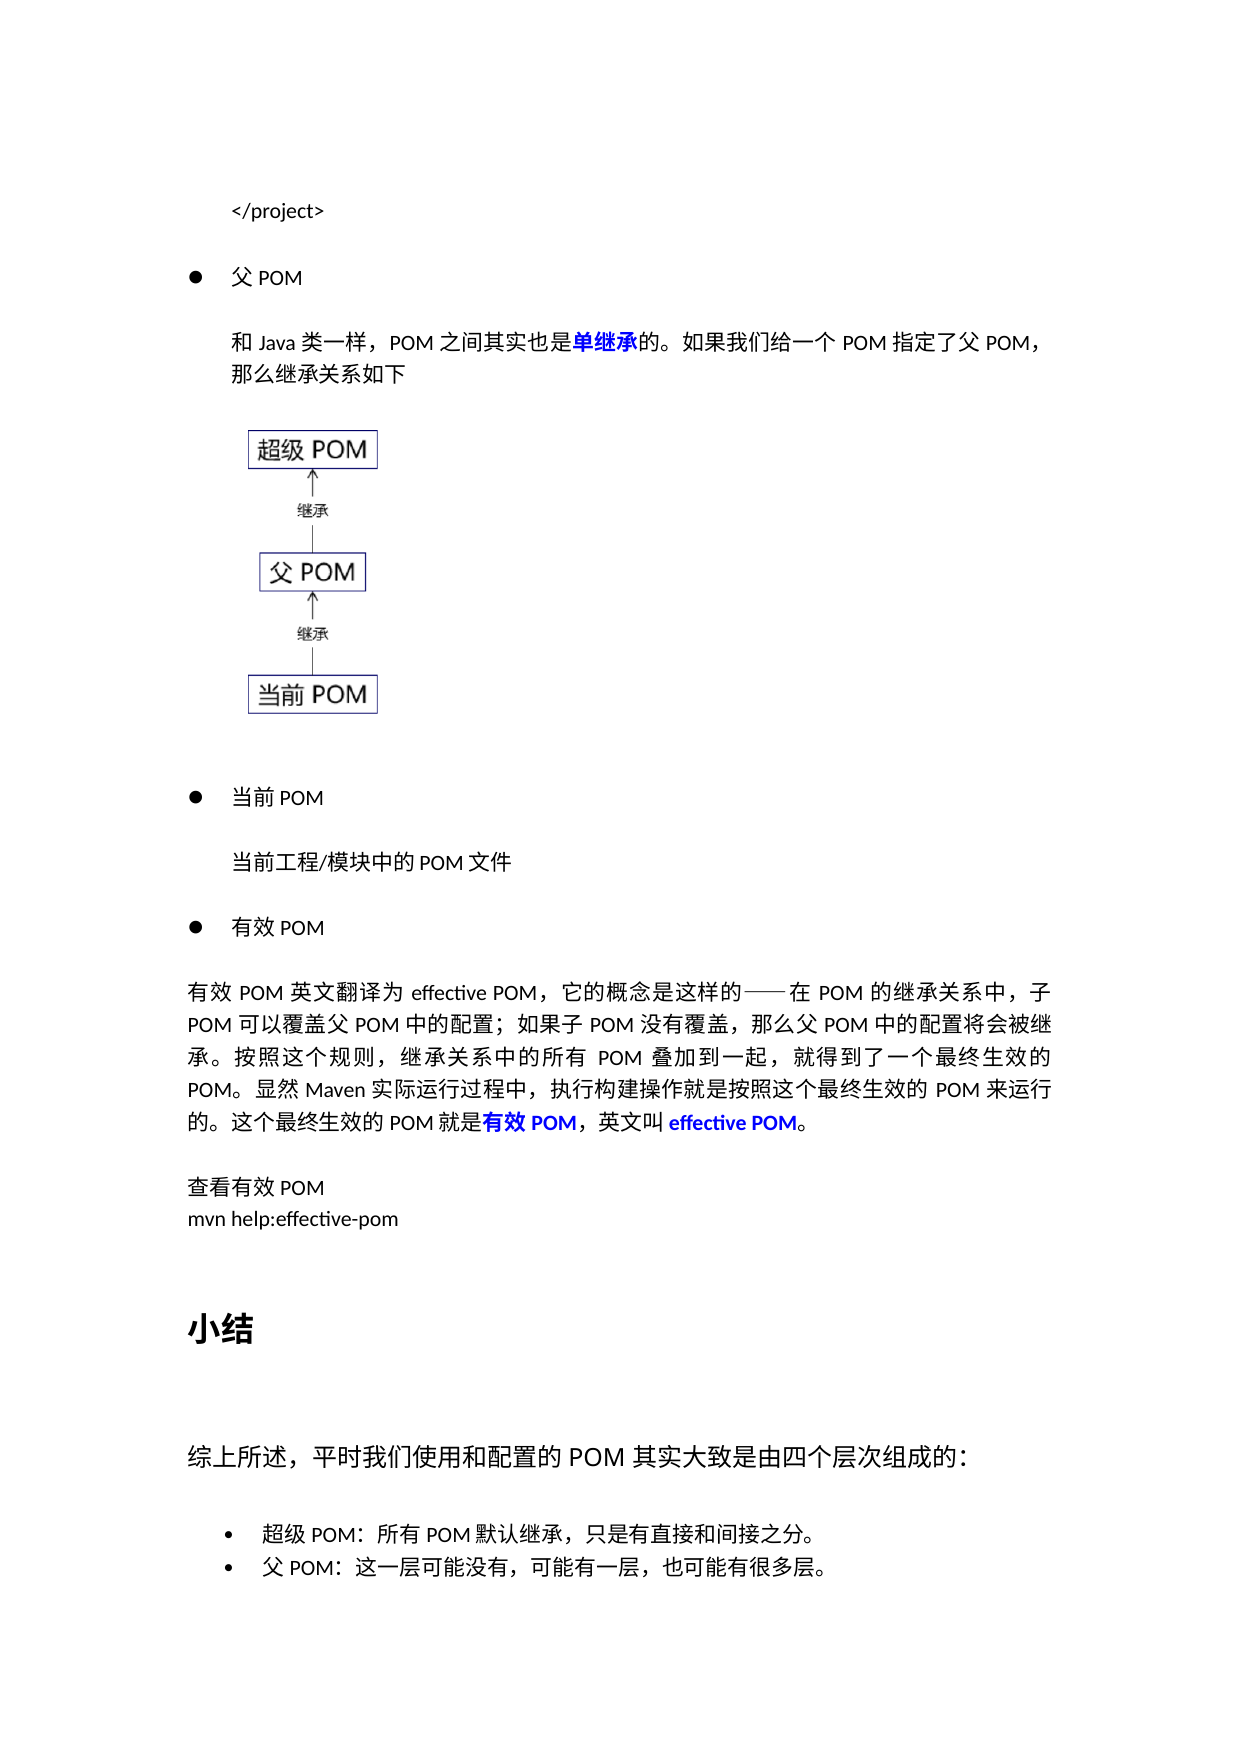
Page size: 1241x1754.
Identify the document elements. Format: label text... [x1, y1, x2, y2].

list 父 POM：这一层可能没有，可能有一层，也可能有很多层。 [225, 1549, 1053, 1582]
subtitle 小结 [187, 1294, 1053, 1359]
list 当前工程/模块中的POM文件 [231, 844, 1053, 877]
picture [231, 422, 1097, 720]
list 超级 POM：所有 POM 默认继承，只是有直接和间接之分。 [225, 1517, 1053, 1549]
list 有效 POM [187, 909, 1053, 942]
list 父 POM [187, 259, 1053, 292]
text 综上所述，平时我们使用和配置的 POM 其实大致是由四个层次组成的： [187, 1423, 1053, 1488]
text 查看有效 POM [187, 1169, 1053, 1202]
list 当前POM [187, 779, 1053, 812]
list 和 Java 类一样，POM 之间其实也是单继承的。如果我们给一个 POM 指定了父 POM，那么继承关系如下 [231, 324, 1053, 389]
text mvn help:effective-pom [187, 1202, 1053, 1234]
list </project> [231, 194, 1053, 227]
text 有效 POM 英文翻译为 effective POM，它的概念是这样的——在 POM 的继承关系中，子 POM 可以覆盖父 POM 中的配置；如果子 POM 没有覆盖，那么父 POM 中的配置将会被继承。按照这个规则，继承关系中的所有 POM 叠加到一起，就得到了一个最终生效的 POM。显然 Maven 实际运行过程中，执行构建操作就是按照这个最终生效的 POM 来运行的。这个最终生效的 POM 就是有效 POM，英文叫effective POM。 [187, 974, 1053, 1137]
